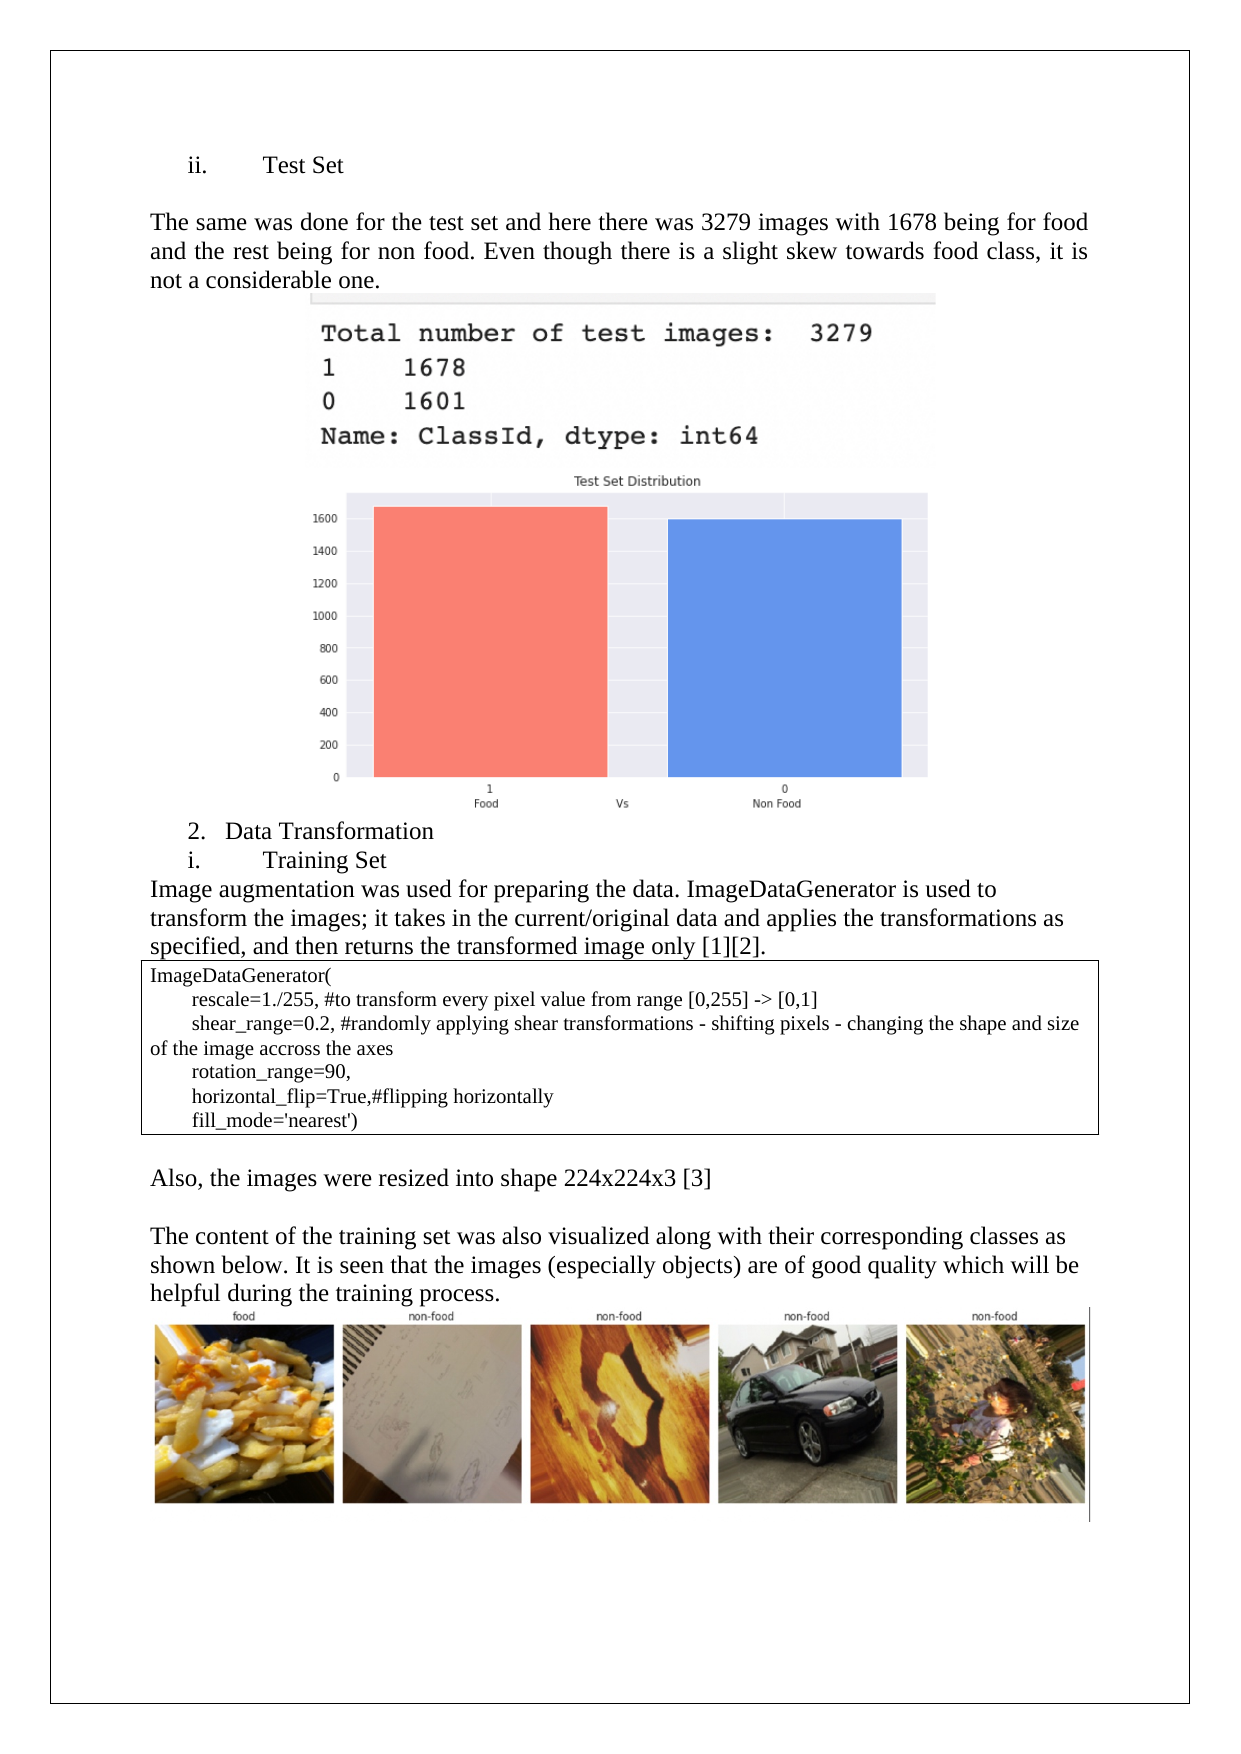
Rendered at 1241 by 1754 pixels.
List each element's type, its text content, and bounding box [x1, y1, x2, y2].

text horizontal_flip=True,#flipping horizontally [150, 1083, 1090, 1104]
text The content of the training set was also visualized along with their corresponding classes as shown below. It is seen that the images (especially objects) are of good quality which will be helpful during the training process. [150, 1221, 1090, 1307]
text shear_range=0.2, #randomly applying shear transformations - shifting pixels - changing the shape and size of the image accross the axes [150, 1011, 1090, 1059]
picture [150, 1307, 1091, 1522]
text Image augmentation was used for preparing the data. ImageDataGenerator is used to transform the images; it takes in the current/original data and applies the transformations as specified, and then returns the transformed image only [1][2]. [150, 874, 1090, 960]
text The same was done for the test set and here there was 3279 images with 1678 being for food and the rest being for non food. Even though there is a slight skew towards food class, it is not a considerable one. [150, 207, 1090, 294]
text rotation_range=90, [150, 1059, 1090, 1083]
text fill_mode='nearest') [142, 1104, 1098, 1134]
text rescale=1./255, #to transform every pixel value from range [0,255] -> [0,1] [150, 987, 1090, 1011]
text Also, the images were resized into shape 224x224x3 [3] [150, 1163, 1090, 1192]
picture [304, 293, 936, 817]
list Test Set [187, 150, 1090, 179]
text ImageDataGenerator( [142, 961, 1098, 987]
list Data Transformation [187, 816, 1090, 845]
list Training Set [187, 845, 1090, 874]
